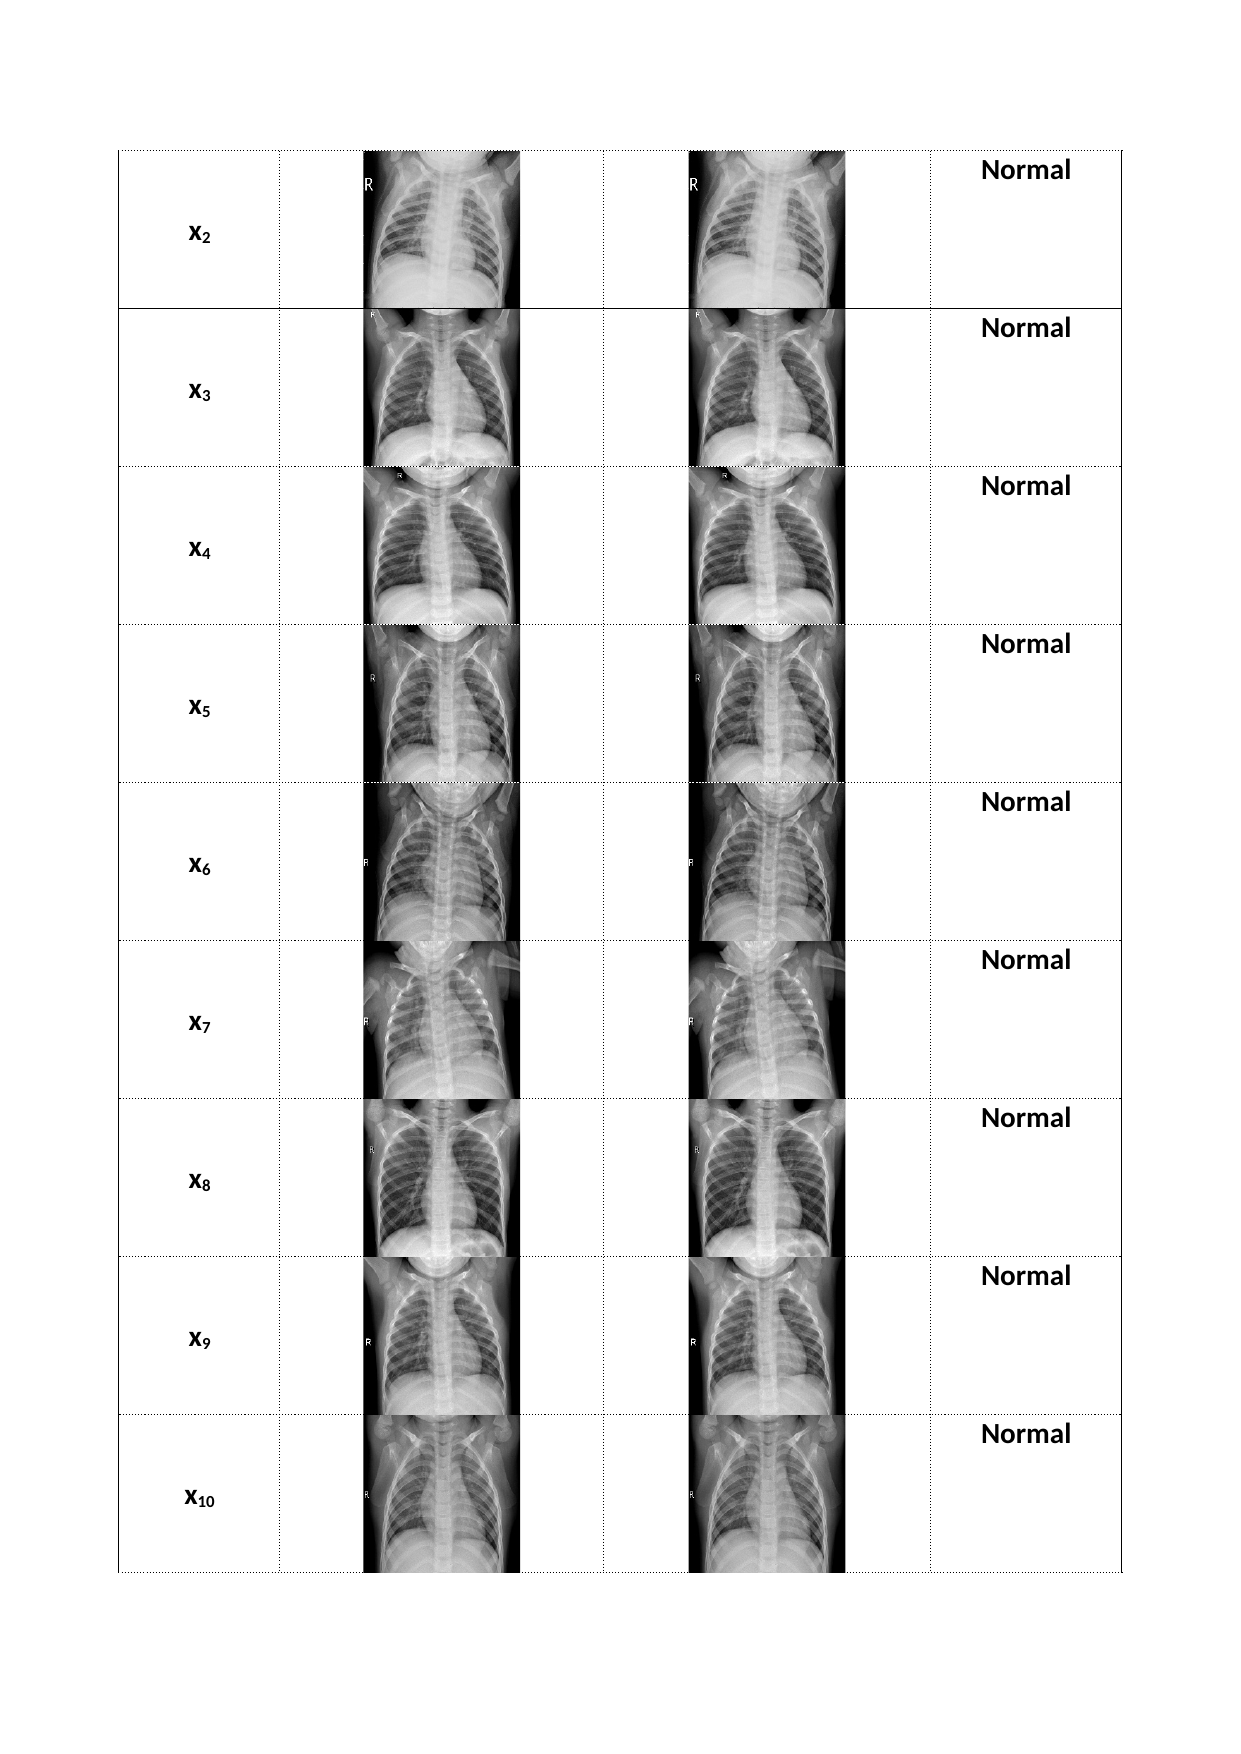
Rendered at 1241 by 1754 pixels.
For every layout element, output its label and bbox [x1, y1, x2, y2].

picture [688, 467, 846, 624]
picture [688, 309, 846, 466]
picture [363, 467, 521, 624]
picture [688, 625, 846, 782]
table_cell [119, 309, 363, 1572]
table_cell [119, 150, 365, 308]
picture [363, 625, 521, 782]
picture [363, 151, 521, 308]
picture [363, 309, 521, 466]
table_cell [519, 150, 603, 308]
picture [363, 783, 521, 1573]
picture [688, 783, 846, 1573]
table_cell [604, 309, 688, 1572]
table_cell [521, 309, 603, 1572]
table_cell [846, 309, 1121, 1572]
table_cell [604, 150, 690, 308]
picture [688, 151, 846, 308]
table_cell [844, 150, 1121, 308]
